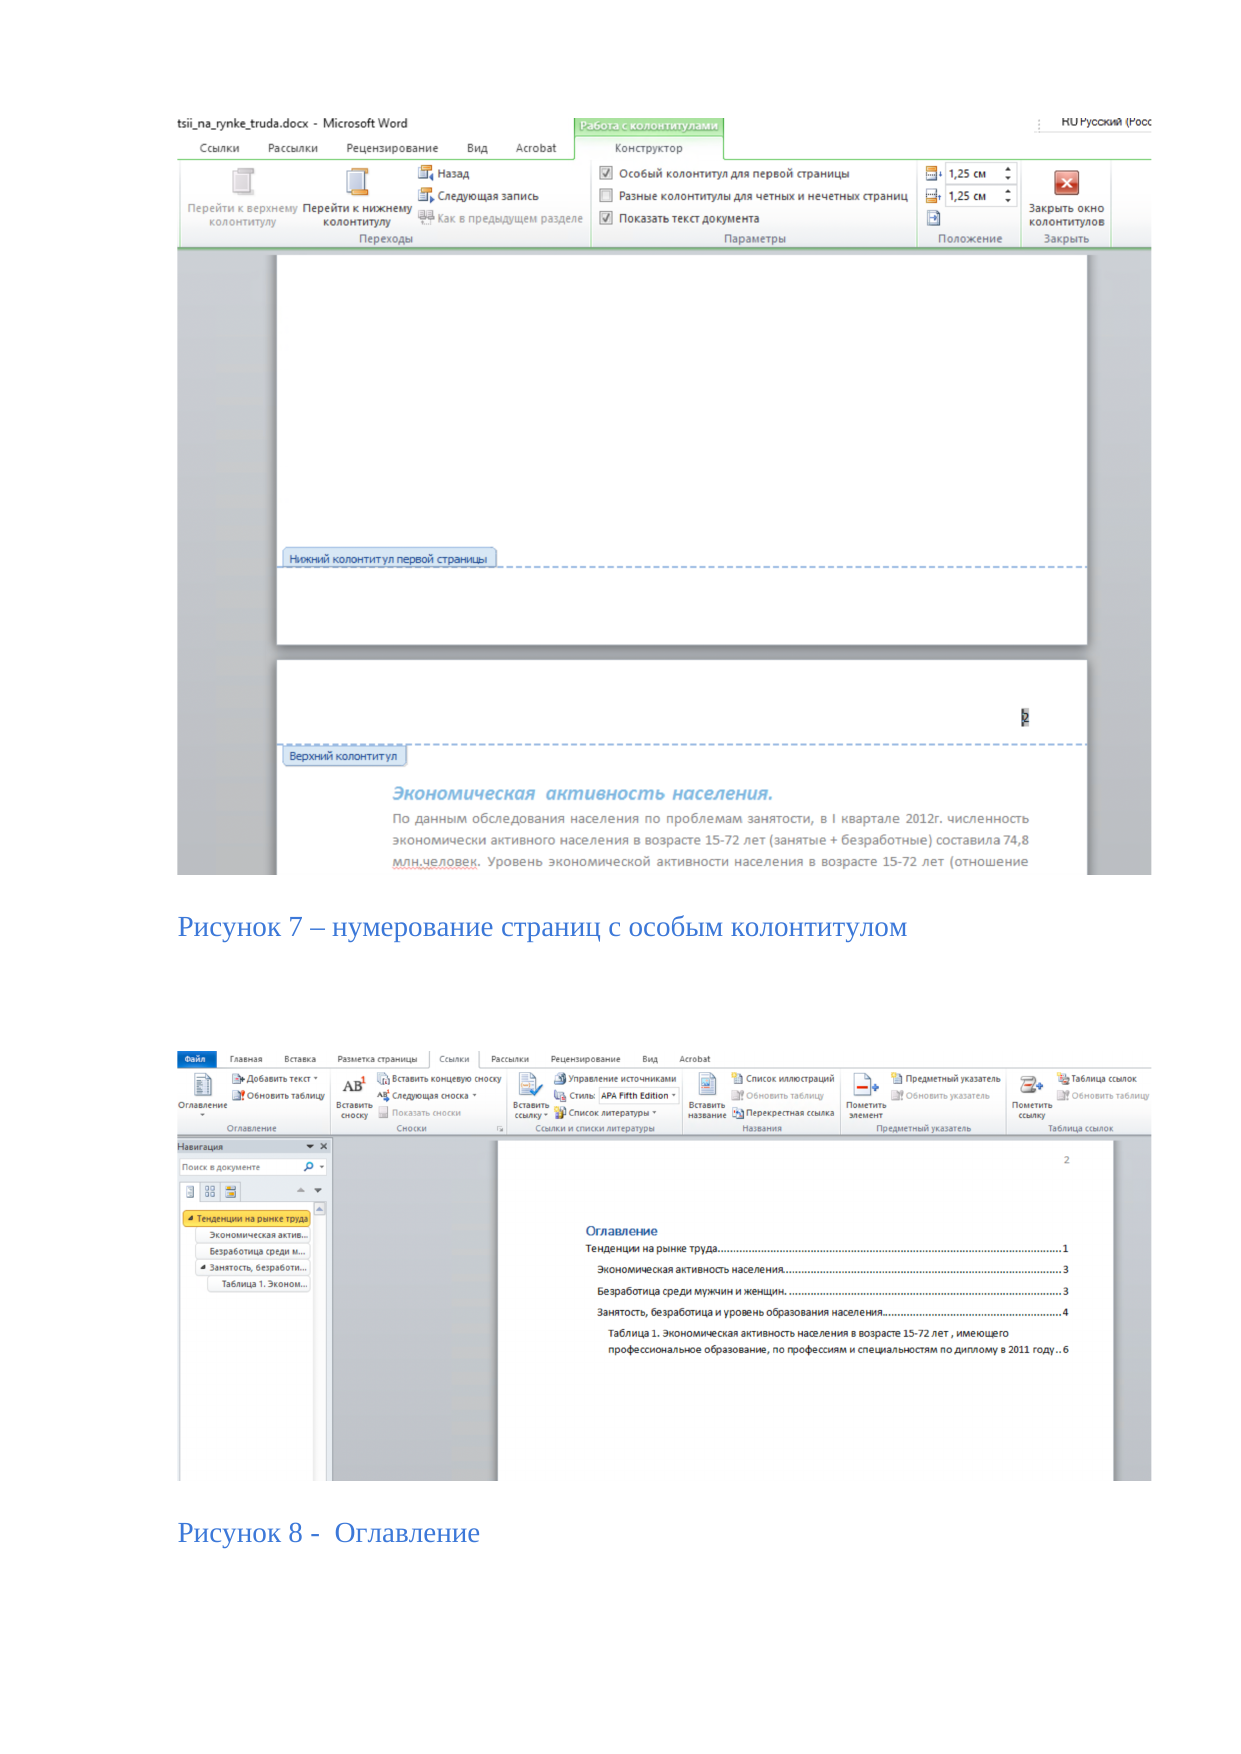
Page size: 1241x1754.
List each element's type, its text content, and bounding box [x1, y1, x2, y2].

picture [177, 118, 1152, 875]
text Рисунок 8 - Оглавление [177, 1515, 1152, 1549]
picture [177, 1051, 1152, 1481]
text Рисунок 7 – нумерование страниц с особым колонтитулом [177, 909, 1152, 943]
